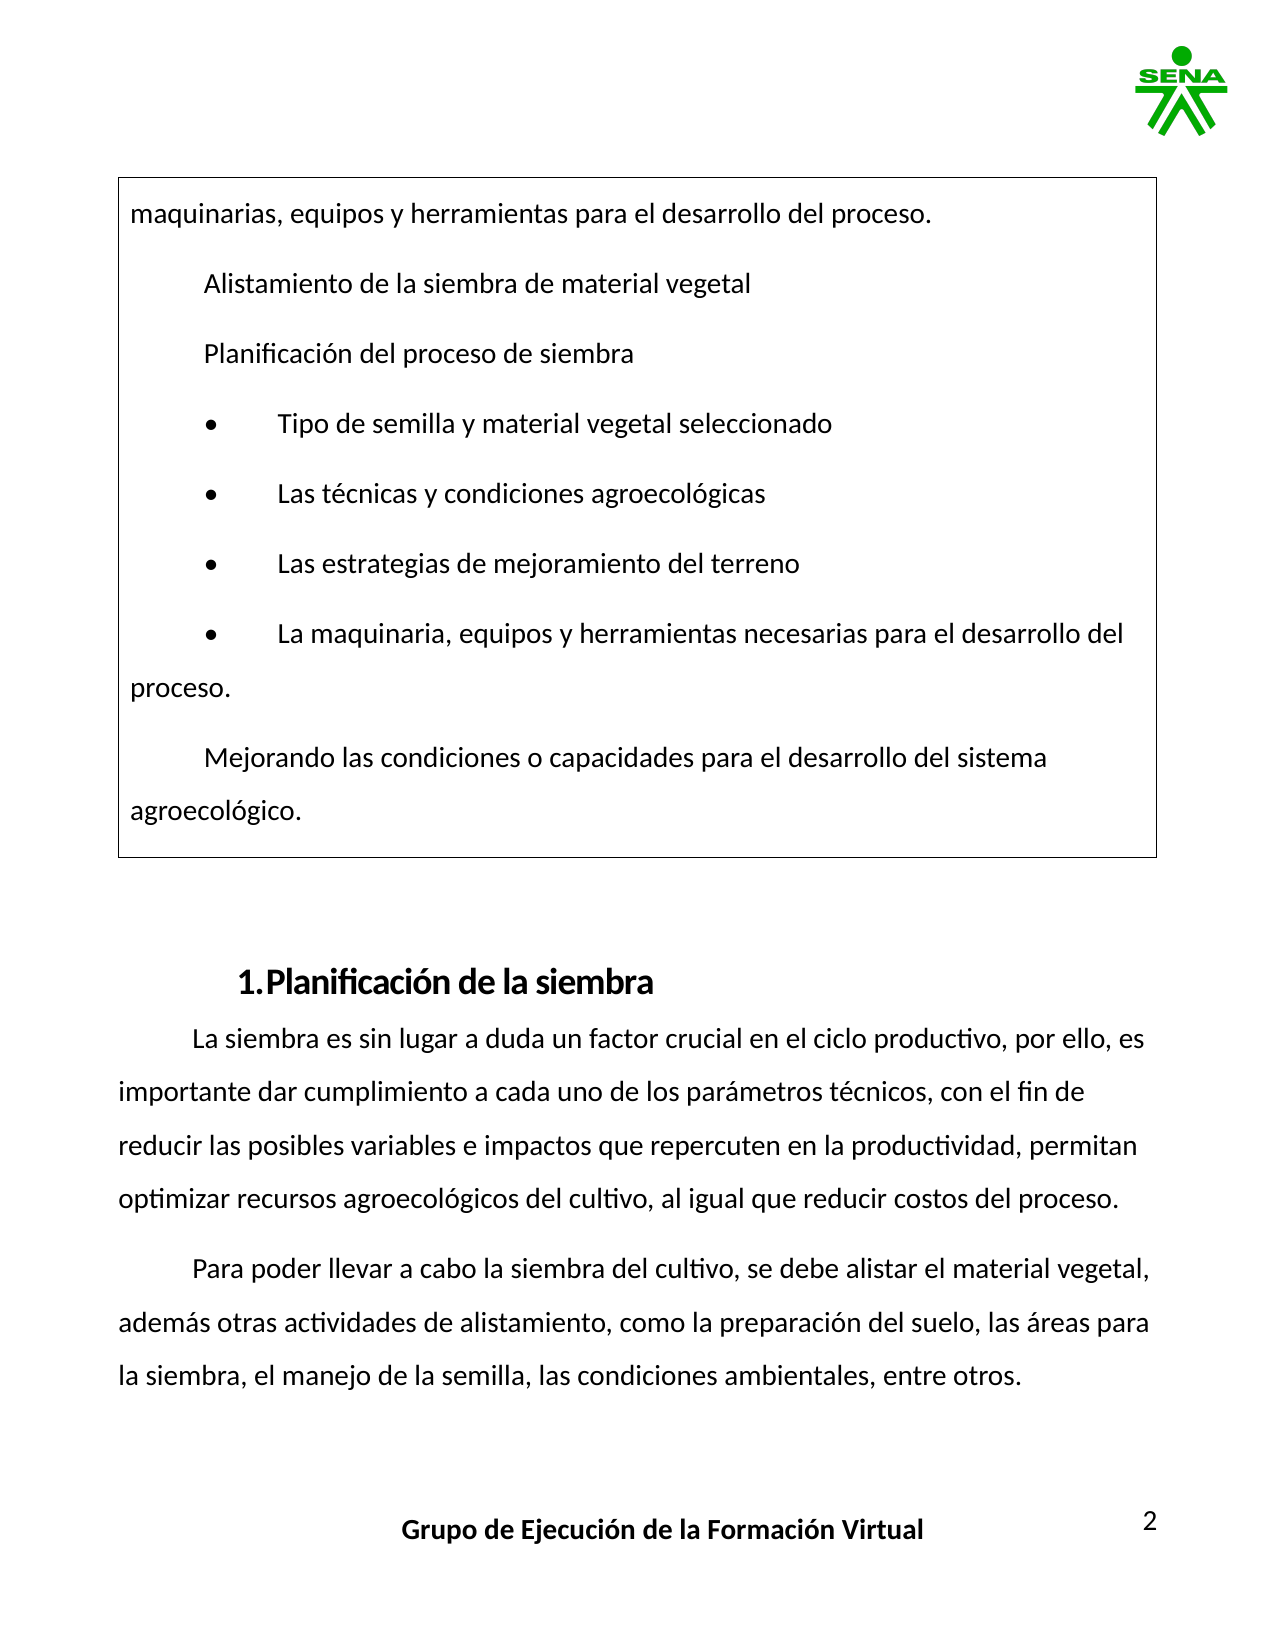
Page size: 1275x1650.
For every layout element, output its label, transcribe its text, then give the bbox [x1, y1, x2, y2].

picture [1135, 46, 1228, 136]
text Para poder llevar a cabo la siembra del cultivo, se debe alistar el material vegetal, además otras actividades de alistamiento, como la preparación del suelo, las áreas para la siembra, el manejo de la semilla, las condiciones ambientales, entre otros. [118, 1251, 1157, 1393]
text La siembra es sin lugar a duda un factor crucial en el ciclo productivo, por ello, es importante dar cumplimiento a cada uno de los parámetros técnicos, con el fin de reducir las posibles variables e impactos que repercuten en la productividad, permitan optimizar recursos agroecológicos del cultivo, al igual que reducir costos del proceso. [118, 1020, 1157, 1216]
subtitle Planificación de la siembra [162, 958, 1157, 1003]
